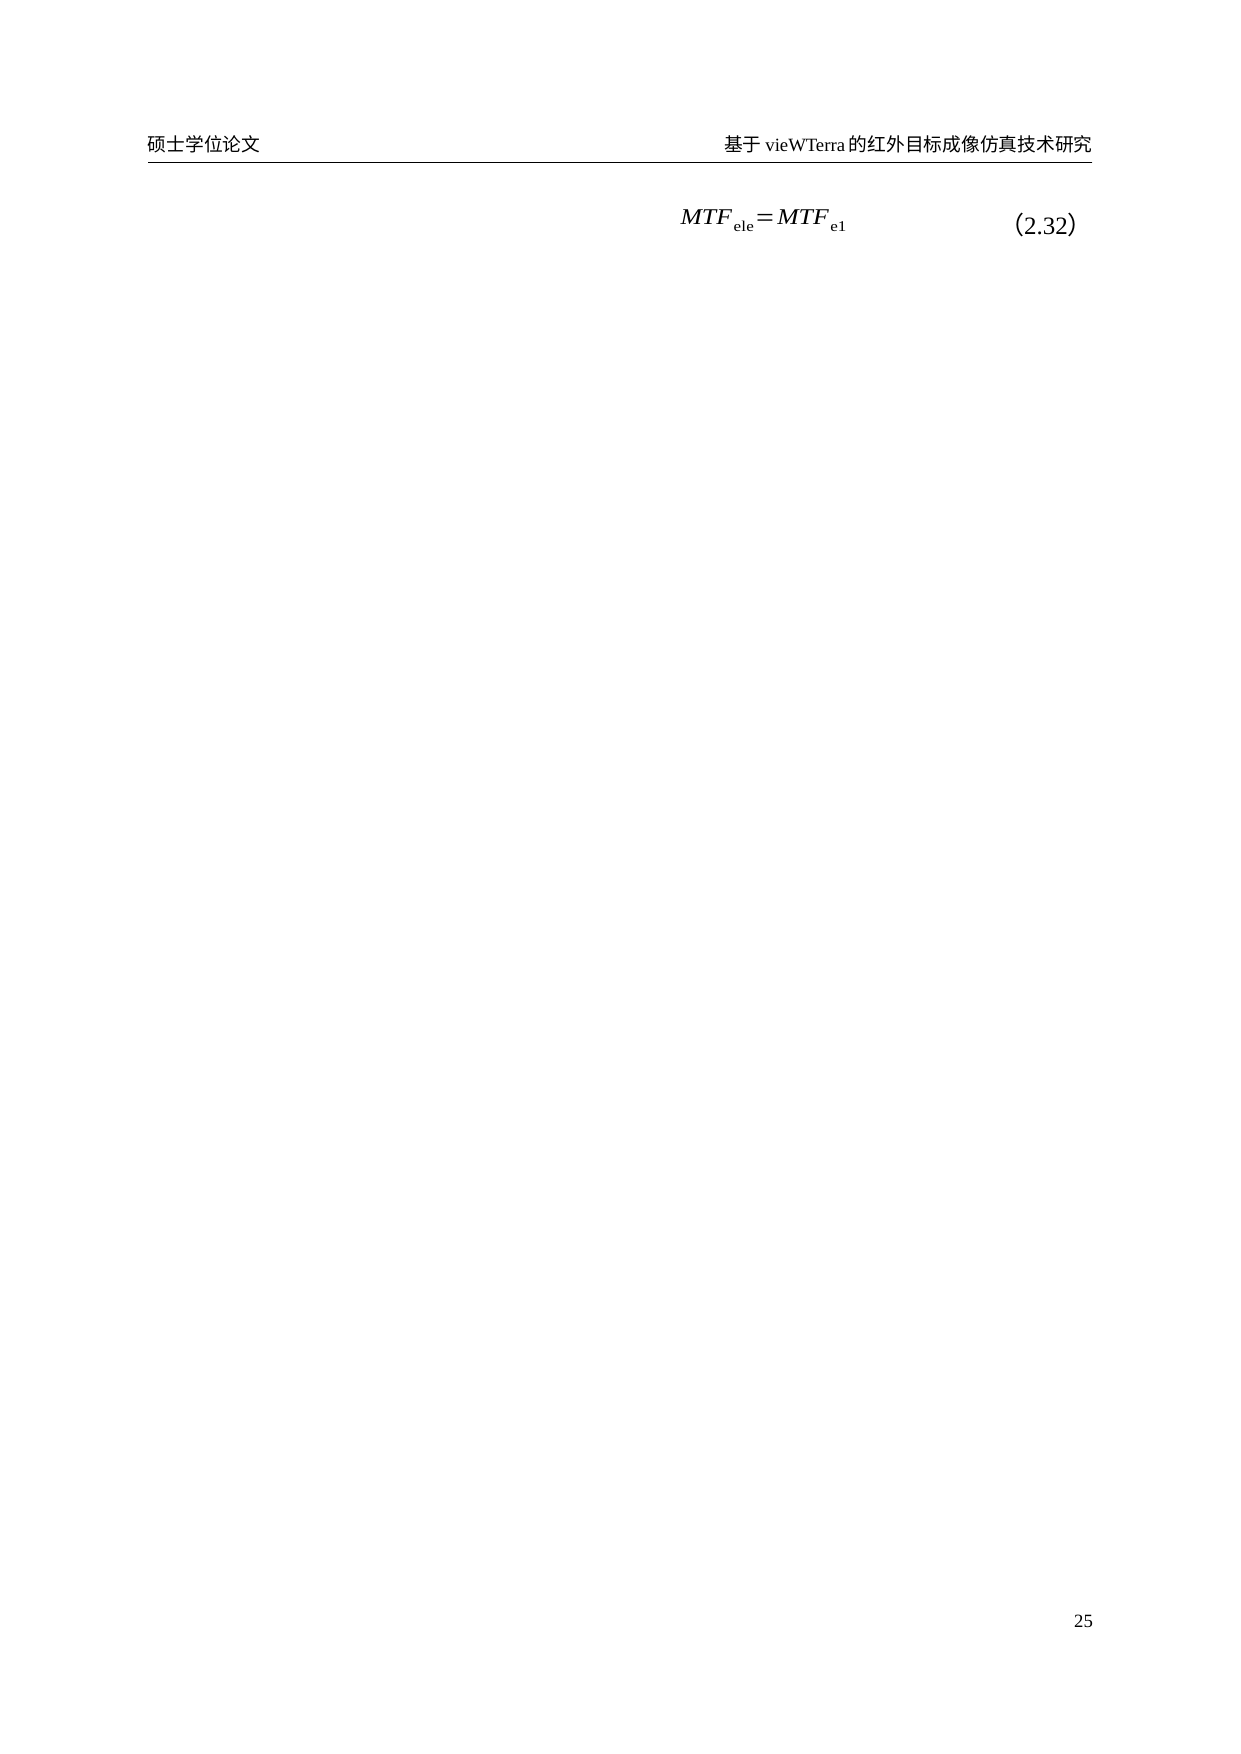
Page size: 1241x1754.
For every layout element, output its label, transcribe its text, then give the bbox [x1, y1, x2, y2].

text （2.32） [148, 189, 1092, 257]
